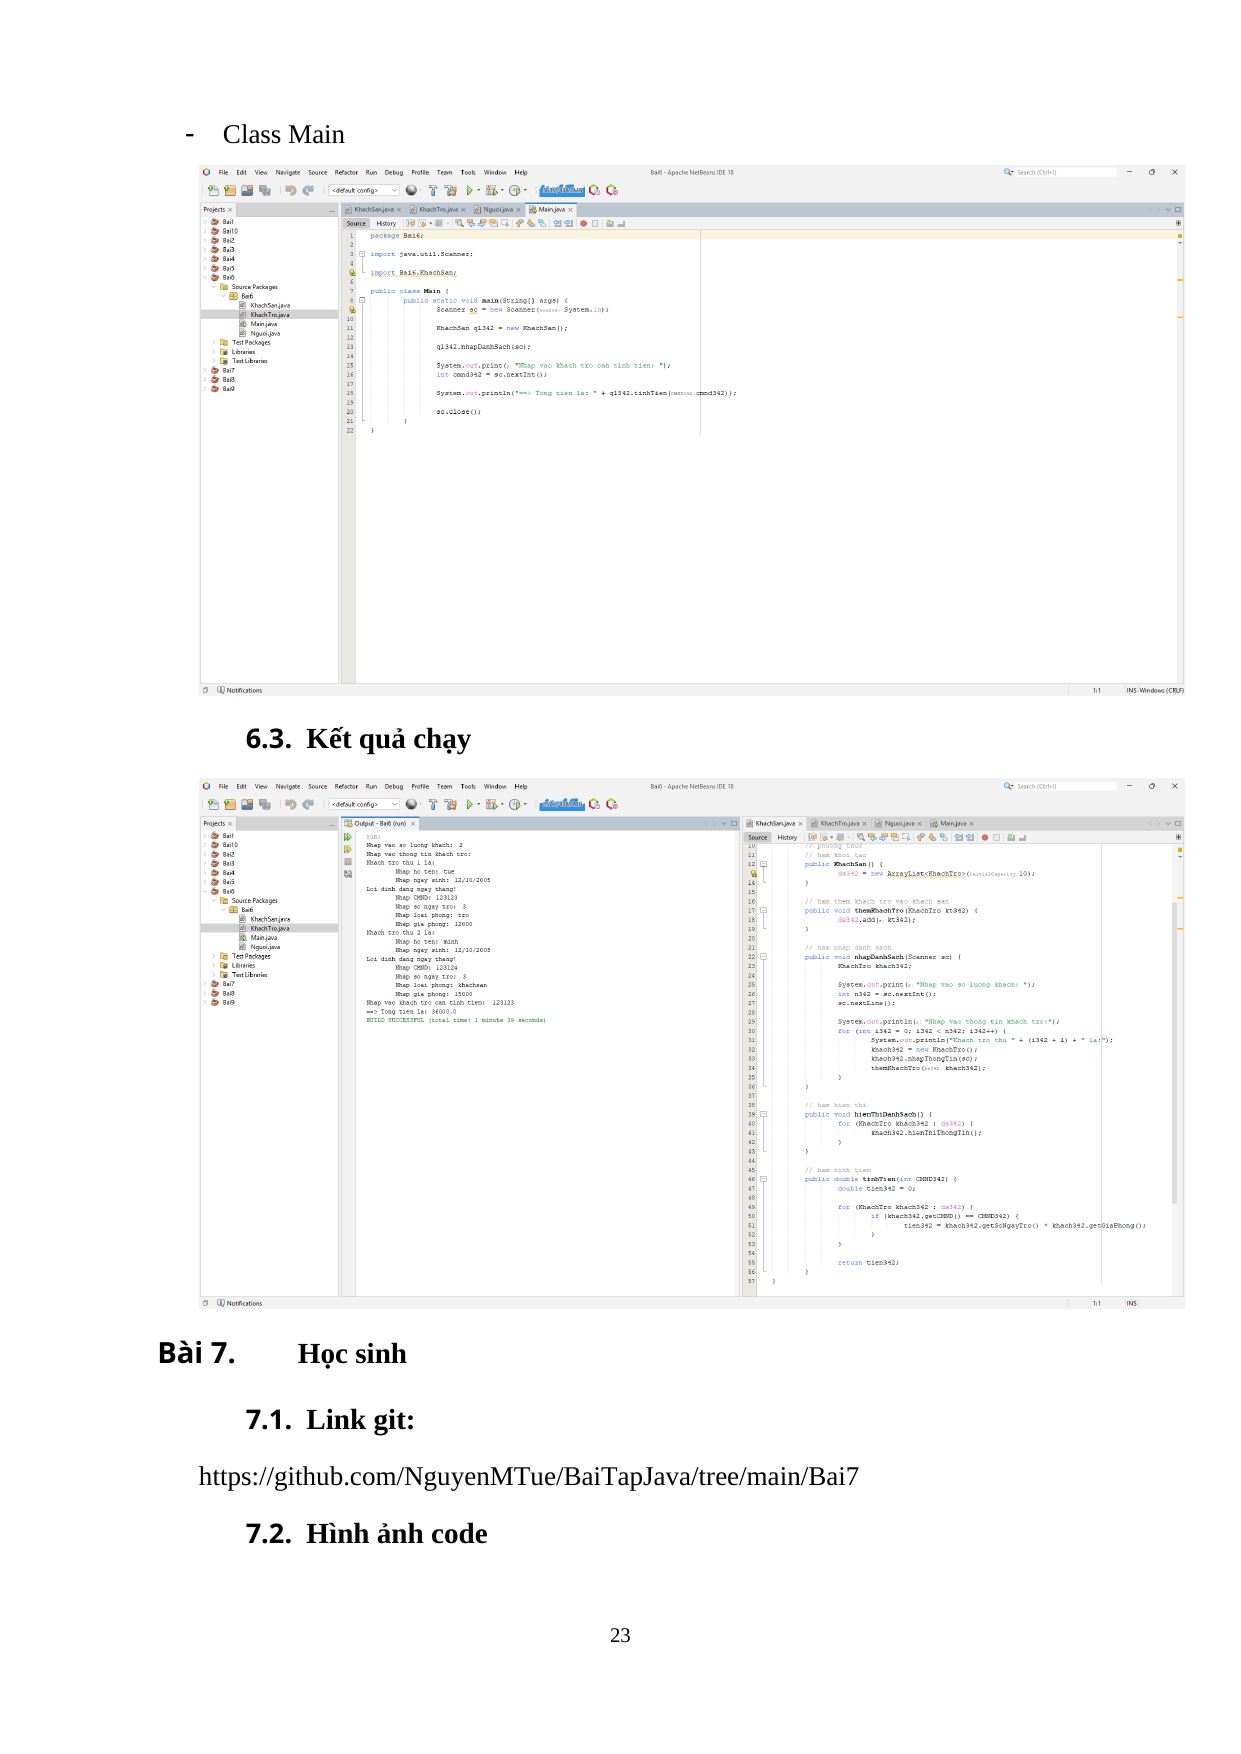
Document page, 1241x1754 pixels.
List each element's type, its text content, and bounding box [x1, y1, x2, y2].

subtitle Link git: [194, 1400, 1134, 1437]
list Class Main [185, 118, 1134, 149]
subtitle Kết quả chạy [194, 719, 1134, 756]
picture [198, 165, 1186, 696]
subtitle Hình ảnh code [194, 1515, 1134, 1552]
text https://github.com/NguyenMTue/BaiTapJava/tree/main/Bai7 [148, 1460, 1134, 1491]
picture [198, 778, 1186, 1309]
text Học sinh [157, 1333, 1134, 1372]
